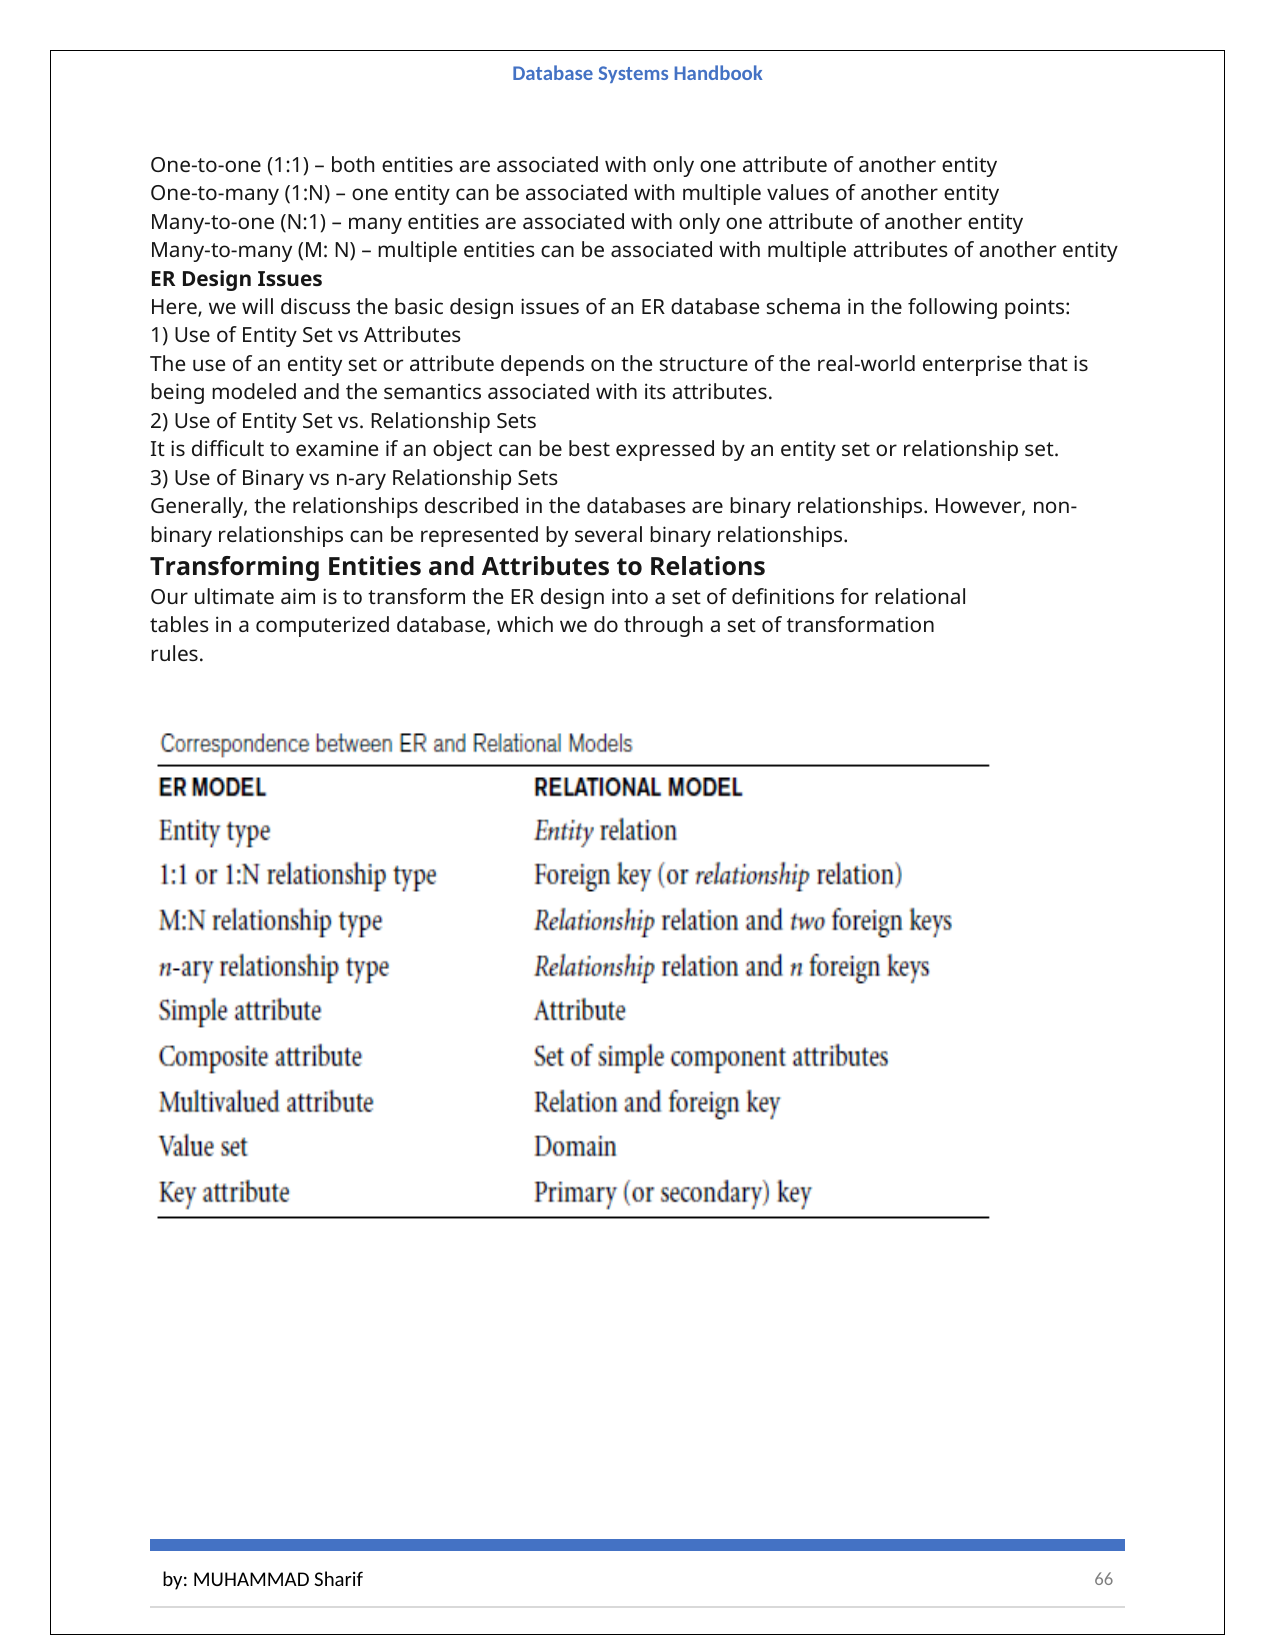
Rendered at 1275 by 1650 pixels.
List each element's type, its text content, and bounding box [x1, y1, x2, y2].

text 1) Use of Entity Set vs Attributes [150, 321, 1125, 349]
text Here, we will discuss the basic design issues of an ER database schema in the following points: [150, 292, 1125, 321]
text One-to-one (1:1) – both entities are associated with only one attribute of another entity [150, 150, 1125, 178]
text The use of an entity set or attribute depends on the structure of the real-world enterprise that is being modeled and the semantics associated with its attributes. [150, 349, 1125, 406]
text Transforming Entities and Attributes to Relations [150, 548, 1125, 582]
text ER Design Issues [150, 264, 1125, 292]
text Generally, the relationships described in the databases are binary relationships. However, non-binary relationships can be represented by several binary relationships. [150, 491, 1125, 548]
text 2) Use of Entity Set vs. Relationship Sets [150, 406, 1125, 434]
text One-to-many (1:N) – one entity can be associated with multiple values of another entity [150, 178, 1125, 207]
text 3) Use of Binary vs n-ary Relationship Sets [150, 463, 1125, 491]
text rules. [150, 639, 1125, 667]
text It is difficult to examine if an object can be best expressed by an entity set or relationship set. [150, 434, 1125, 463]
text Many-to-one (N:1) – many entities are associated with only one attribute of another entity [150, 207, 1125, 235]
text tables in a computerized database, which we do through a set of transformation [150, 611, 1125, 639]
text Our ultimate aim is to transform the ER design into a set of definitions for relational [150, 582, 1125, 611]
text Many-to-many (M: N) – multiple entities can be associated with multiple attributes of another entity [150, 235, 1125, 264]
picture [150, 721, 1002, 1228]
